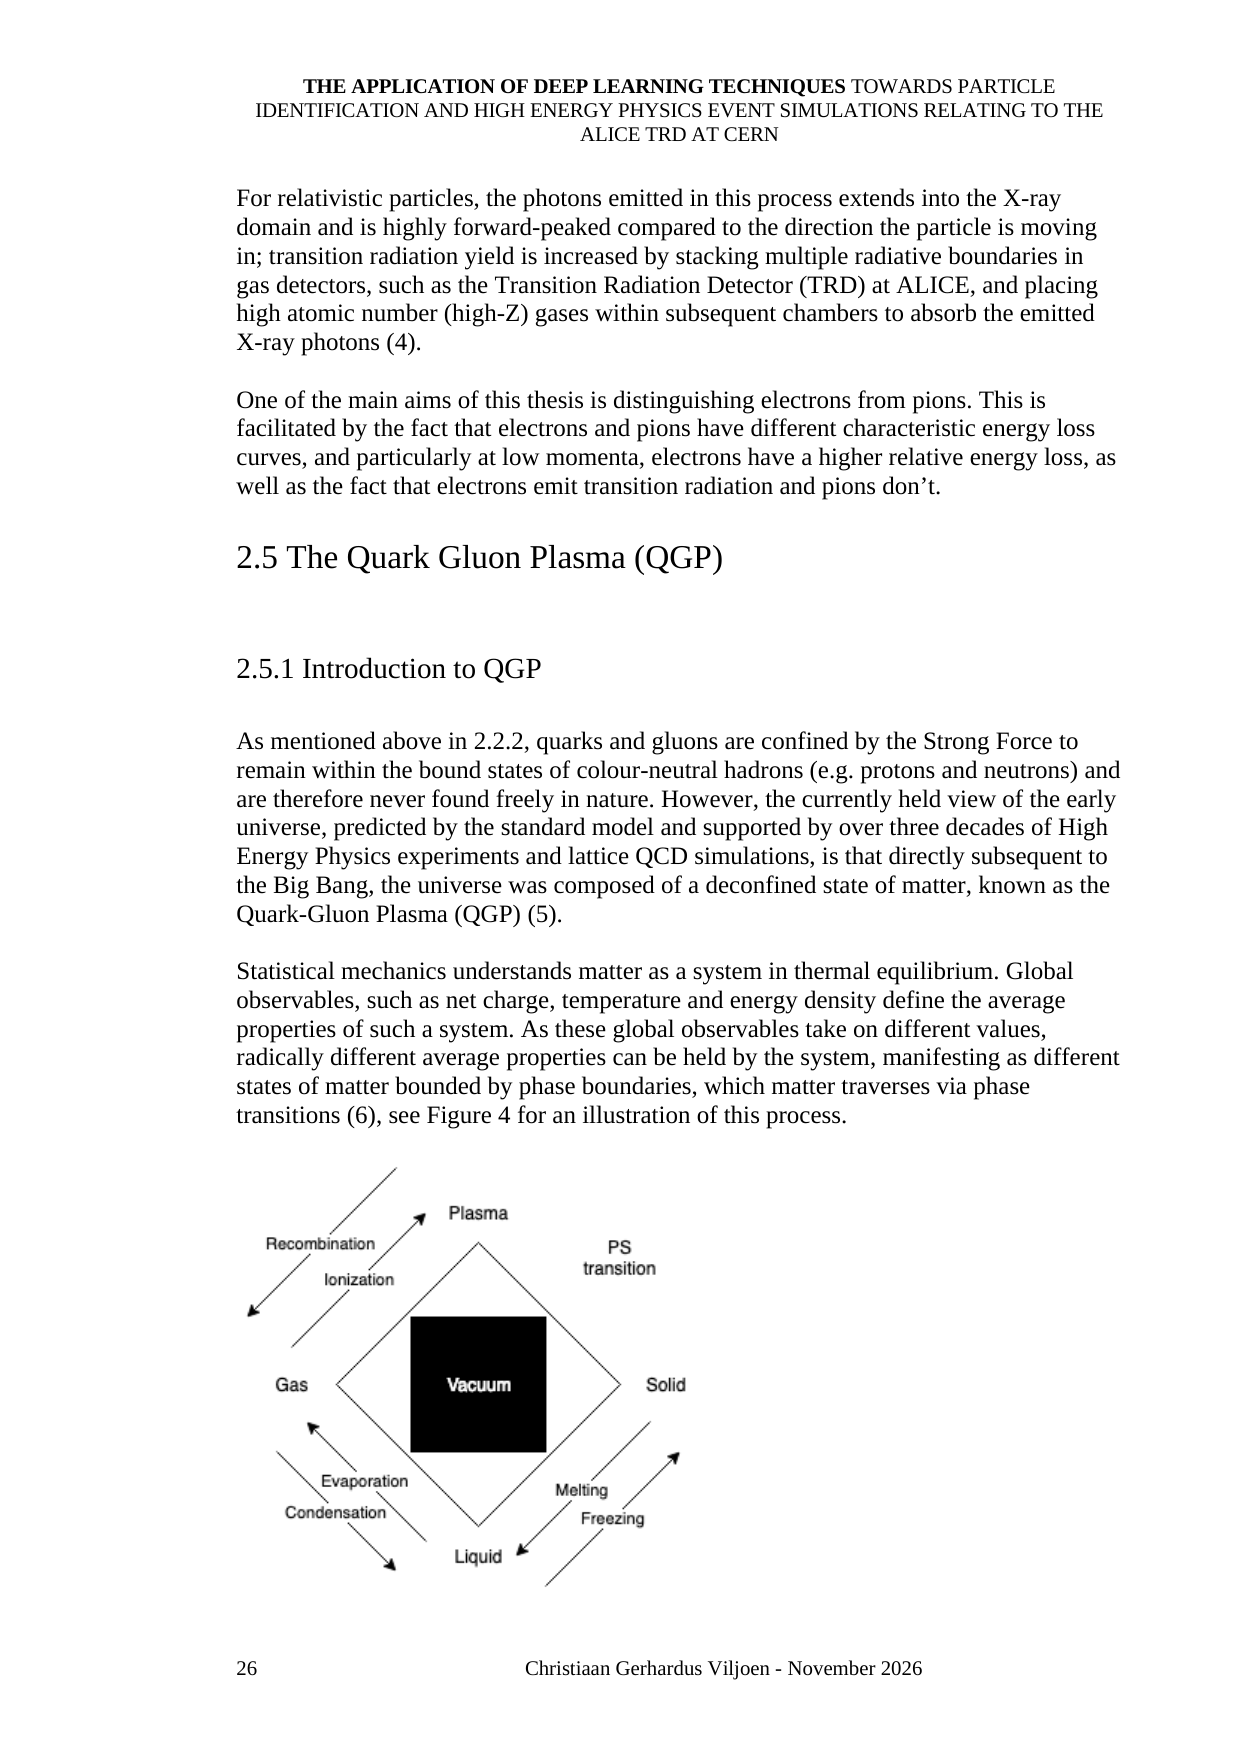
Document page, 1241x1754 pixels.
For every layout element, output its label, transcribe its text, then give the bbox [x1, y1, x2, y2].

picture [236, 1157, 696, 1599]
subtitle The Quark Gluon Plasma (QGP) [236, 537, 1122, 576]
text Statistical mechanics understands matter as a system in thermal equilibrium. Global observables, such as net charge, temperature and energy density define the average properties of such a system. As these global observables take on different values, radically different average properties can be held by the system, manifesting as different states of matter bounded by phase boundaries, which matter traverses via phase transitions, see Figure 4 for an illustration of this process. [236, 956, 1122, 1129]
subtitle Introduction to QGP [236, 651, 1122, 685]
text As mentioned above in 2.2.2, quarks and gluons are confined by the Strong Force to remain within the bound states of colour-neutral hadrons (e.g. protons and neutrons) and are therefore never found freely in nature. However, the currently held view of the early universe, predicted by the standard model and supported by over three decades of High Energy Physics experiments and lattice QCD simulations, is that directly subsequent to the Big Bang, the universe was composed of a deconfined state of matter, known as the Quark-Gluon Plasma (QGP) . [236, 726, 1122, 927]
text For relativistic particles, the photons emitted in this process extends into the X-ray domain and is highly forward-peaked compared to the direction the particle is moving in; transition radiation yield is increased by stacking multiple radiative boundaries in gas detectors, such as the Transition Radiation Detector (TRD) at ALICE, and placing high atomic number (high-Z) gases within subsequent chambers to absorb the emitted X-ray photons . [236, 183, 1122, 356]
text One of the main aims of this thesis is distinguishing electrons from pions. This is facilitated by the fact that electrons and pions have different characteristic energy loss curves, and particularly at low momenta, electrons have a higher relative energy loss, as well as the fact that electrons emit transition radiation and pions don’t. [236, 385, 1122, 500]
